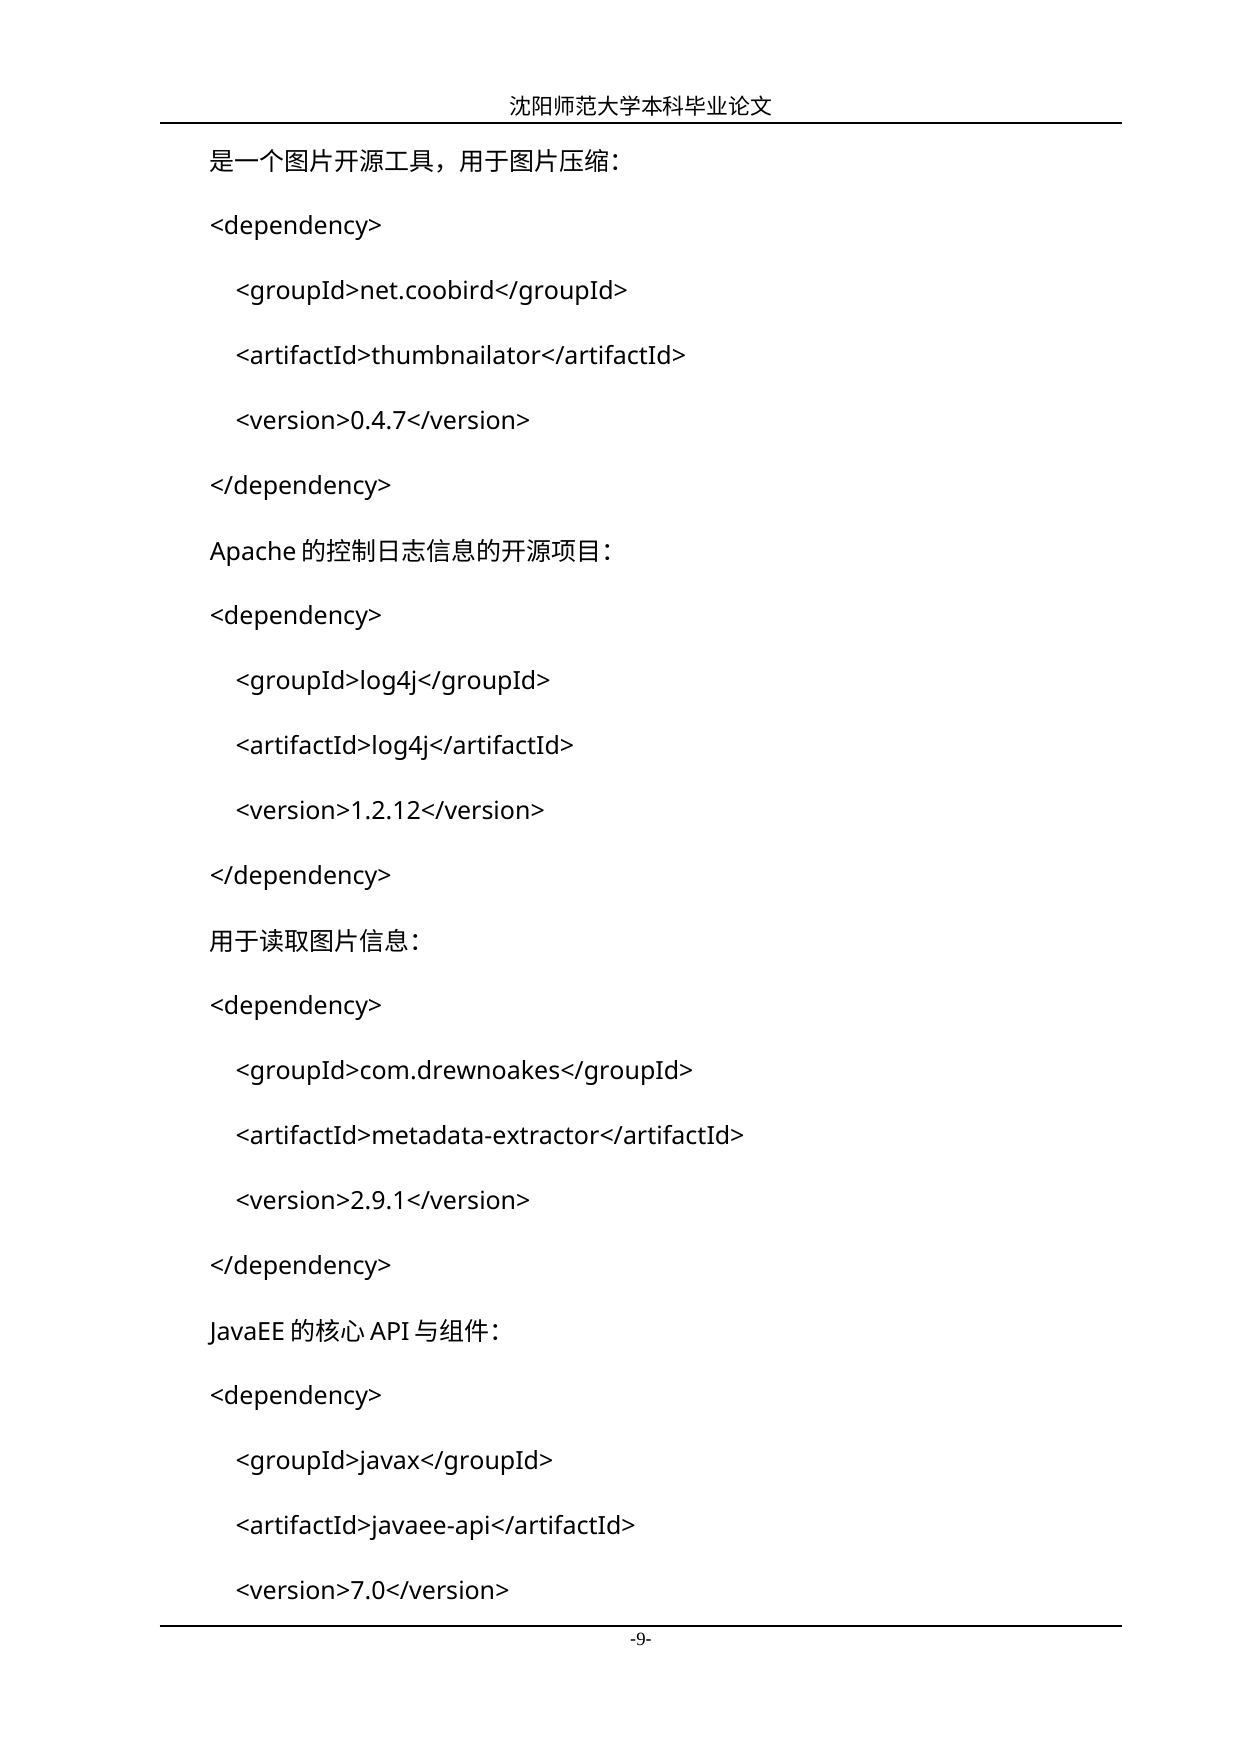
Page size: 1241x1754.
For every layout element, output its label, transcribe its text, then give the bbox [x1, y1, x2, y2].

text <dependency> [159, 1362, 1122, 1427]
text <groupId>javax</groupId> [159, 1427, 1122, 1492]
text </dependency> [159, 452, 1122, 517]
text <dependency> [159, 972, 1122, 1037]
text <groupId>net.coobird</groupId> [159, 257, 1122, 322]
text <version>0.4.7</version> [159, 387, 1122, 452]
text <artifactId>log4j</artifactId> [159, 712, 1122, 777]
text 用于读取图片信息： [159, 907, 1122, 972]
text <version>1.2.12</version> [159, 777, 1122, 842]
text Apache的控制日志信息的开源项目： [159, 517, 1122, 582]
text 是一个图片开源工具，用于图片压缩： [159, 127, 1122, 192]
text </dependency> [159, 1232, 1122, 1297]
text <artifactId>thumbnailator</artifactId> [159, 322, 1122, 387]
text <groupId>log4j</groupId> [159, 647, 1122, 712]
text <version>7.0</version> [159, 1557, 1122, 1622]
text JavaEE的核心API与组件： [159, 1297, 1122, 1362]
text <groupId>com.drewnoakes</groupId> [159, 1037, 1122, 1102]
text <artifactId>metadata-extractor</artifactId> [159, 1102, 1122, 1167]
text <artifactId>javaee-api</artifactId> [159, 1492, 1122, 1557]
text <version>2.9.1</version> [159, 1167, 1122, 1232]
text <dependency> [159, 582, 1122, 647]
text </dependency> [159, 842, 1122, 907]
text <dependency> [159, 192, 1122, 257]
